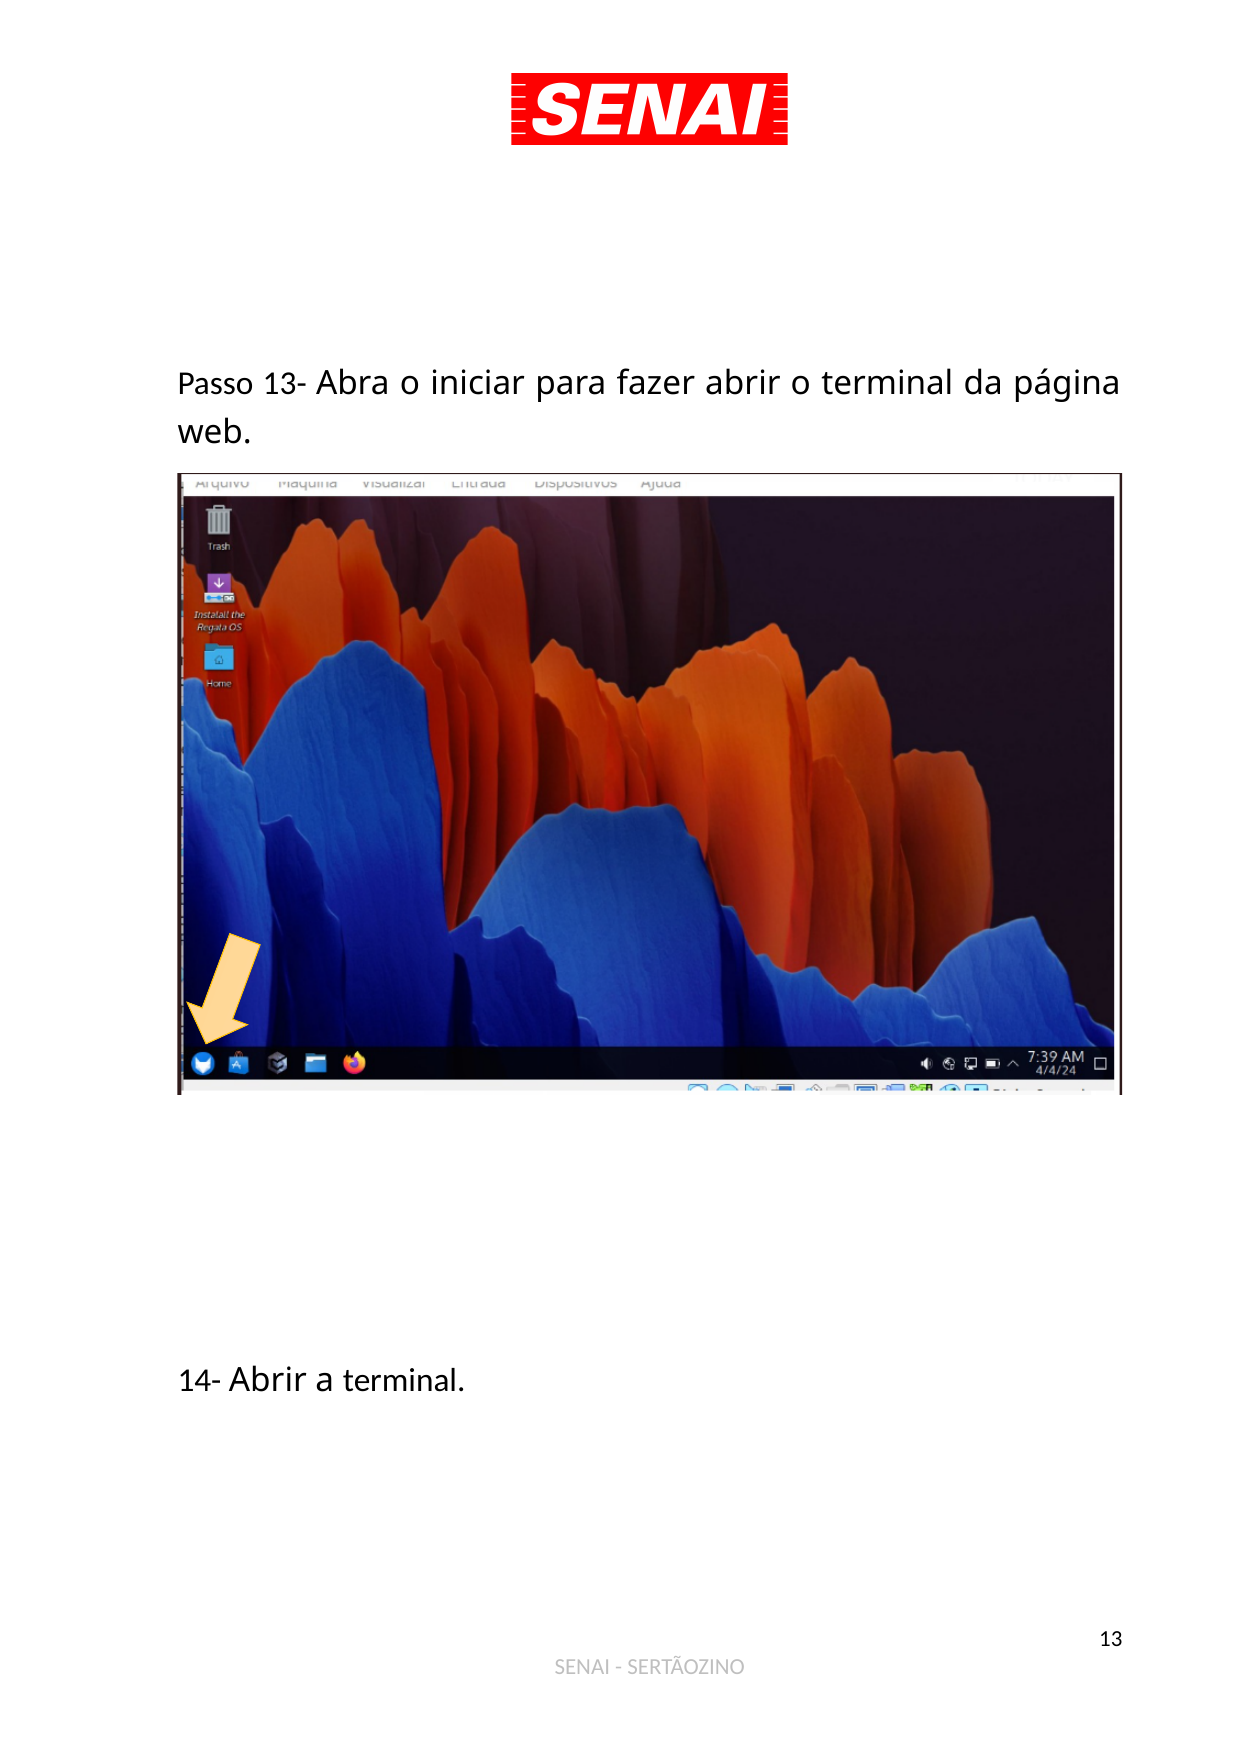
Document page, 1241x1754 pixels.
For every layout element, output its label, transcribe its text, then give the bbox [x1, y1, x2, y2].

text 14- Abrir a terminal. [177, 1356, 1122, 1402]
picture [511, 73, 788, 145]
picture [177, 473, 1123, 1095]
text Passo 13- Abra o iniciar para fazer abrir o terminal da página web. [177, 359, 1122, 453]
